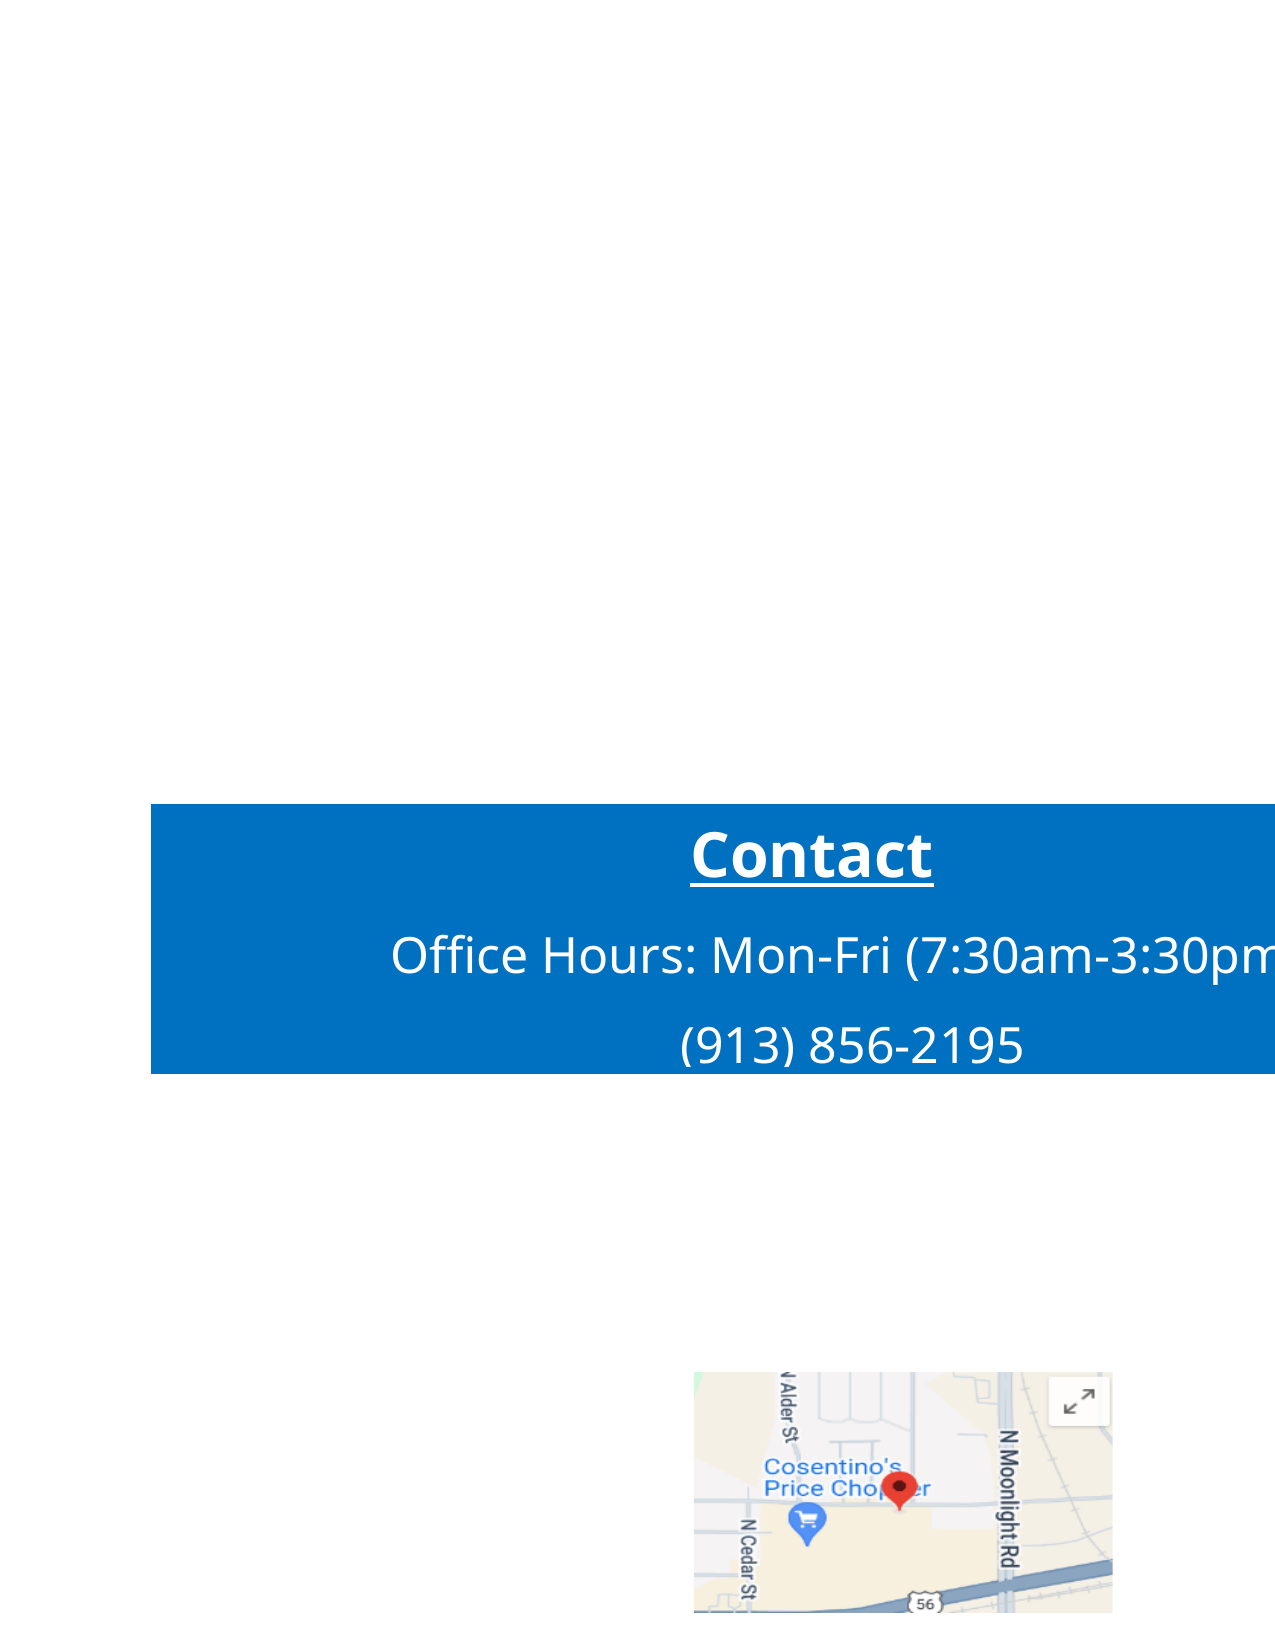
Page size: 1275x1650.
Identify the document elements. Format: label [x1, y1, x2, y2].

picture [693, 1372, 1113, 1613]
